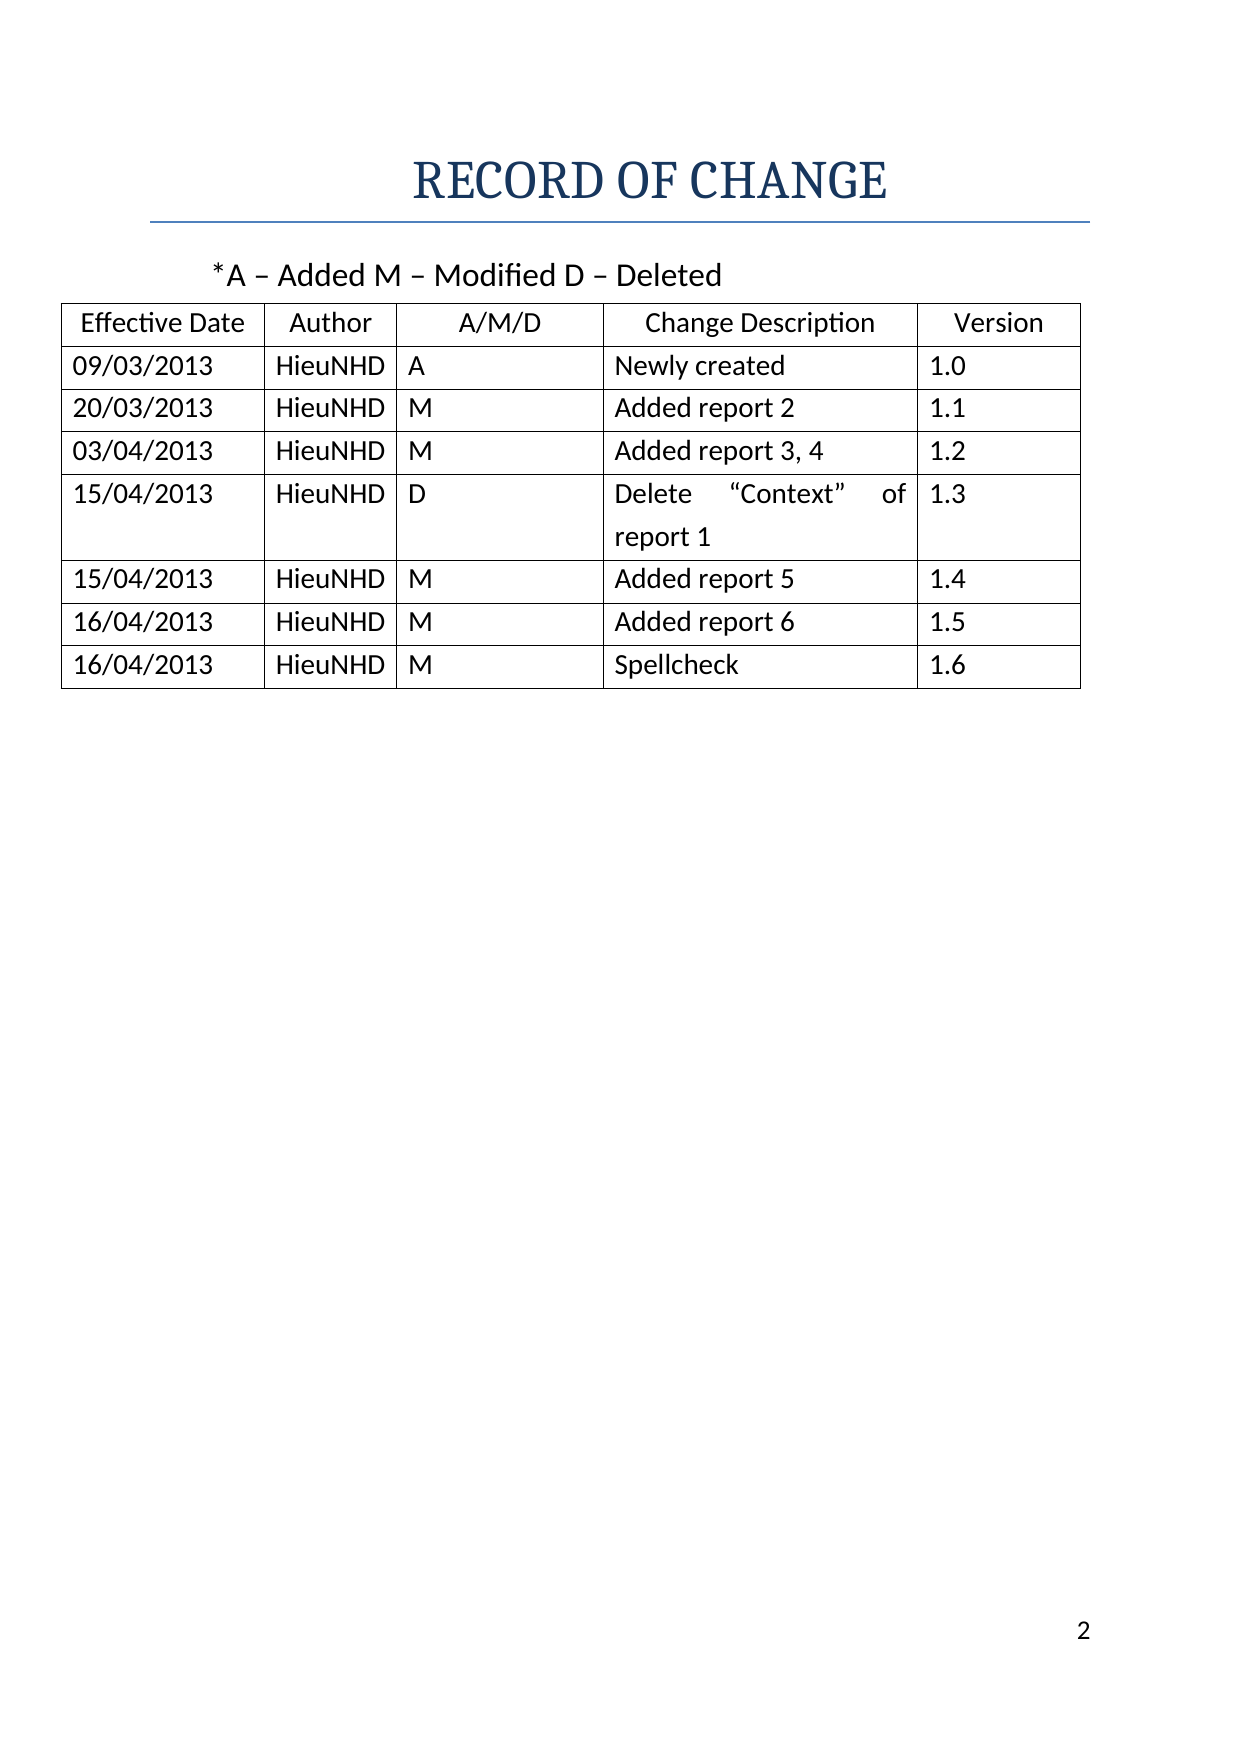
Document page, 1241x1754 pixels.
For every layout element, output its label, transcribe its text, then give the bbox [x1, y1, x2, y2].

table_header A/M/D [397, 304, 603, 346]
table_cell 15/04/2013 [62, 475, 264, 559]
table_cell 1.3 [918, 475, 1080, 559]
table_cell A [397, 347, 603, 388]
table_cell M [397, 432, 603, 474]
table_cell HieuNHD [265, 432, 396, 474]
table_cell M [397, 604, 603, 645]
table_cell Added report 6 [604, 604, 917, 645]
table_cell Spellcheck [604, 646, 917, 688]
table_cell HieuNHD [265, 561, 396, 602]
table_cell 09/03/2013 [62, 347, 264, 388]
table_cell 16/04/2013 [62, 604, 264, 645]
table_header Change Description [604, 304, 917, 346]
table_cell 1.2 [918, 432, 1080, 474]
table_cell 1.4 [918, 561, 1080, 602]
table_cell M [397, 646, 603, 688]
table_cell Added report 3, 4 [604, 432, 917, 474]
table_cell 03/04/2013 [62, 432, 264, 474]
table_cell 1.0 [918, 347, 1080, 388]
table_cell 16/04/2013 [62, 646, 264, 688]
table_cell HieuNHD [265, 475, 396, 559]
table_cell Added report 5 [604, 561, 917, 602]
table_cell HieuNHD [265, 347, 396, 388]
text *A – Added M – Modified D – Deleted [150, 254, 1090, 295]
table_cell HieuNHD [265, 604, 396, 645]
table_header Version [918, 304, 1080, 346]
table_cell Added report 2 [604, 390, 917, 431]
table_cell HieuNHD [265, 390, 396, 431]
table_cell M [397, 561, 603, 602]
table_header Effective Date [62, 304, 264, 346]
table_header Author [265, 304, 396, 346]
table_cell M [397, 390, 603, 431]
table_cell 1.5 [918, 604, 1080, 645]
title RECORD OF CHANGE [150, 150, 1090, 221]
table_cell Newly created [604, 347, 917, 388]
table_cell Delete “Context” of report 1 [604, 475, 917, 559]
table_cell 20/03/2013 [62, 390, 264, 431]
table_cell 15/04/2013 [62, 561, 264, 602]
table_cell HieuNHD [265, 646, 396, 688]
table_cell 1.1 [918, 390, 1080, 431]
table_cell 1.6 [918, 646, 1080, 688]
table_cell D [397, 475, 603, 559]
